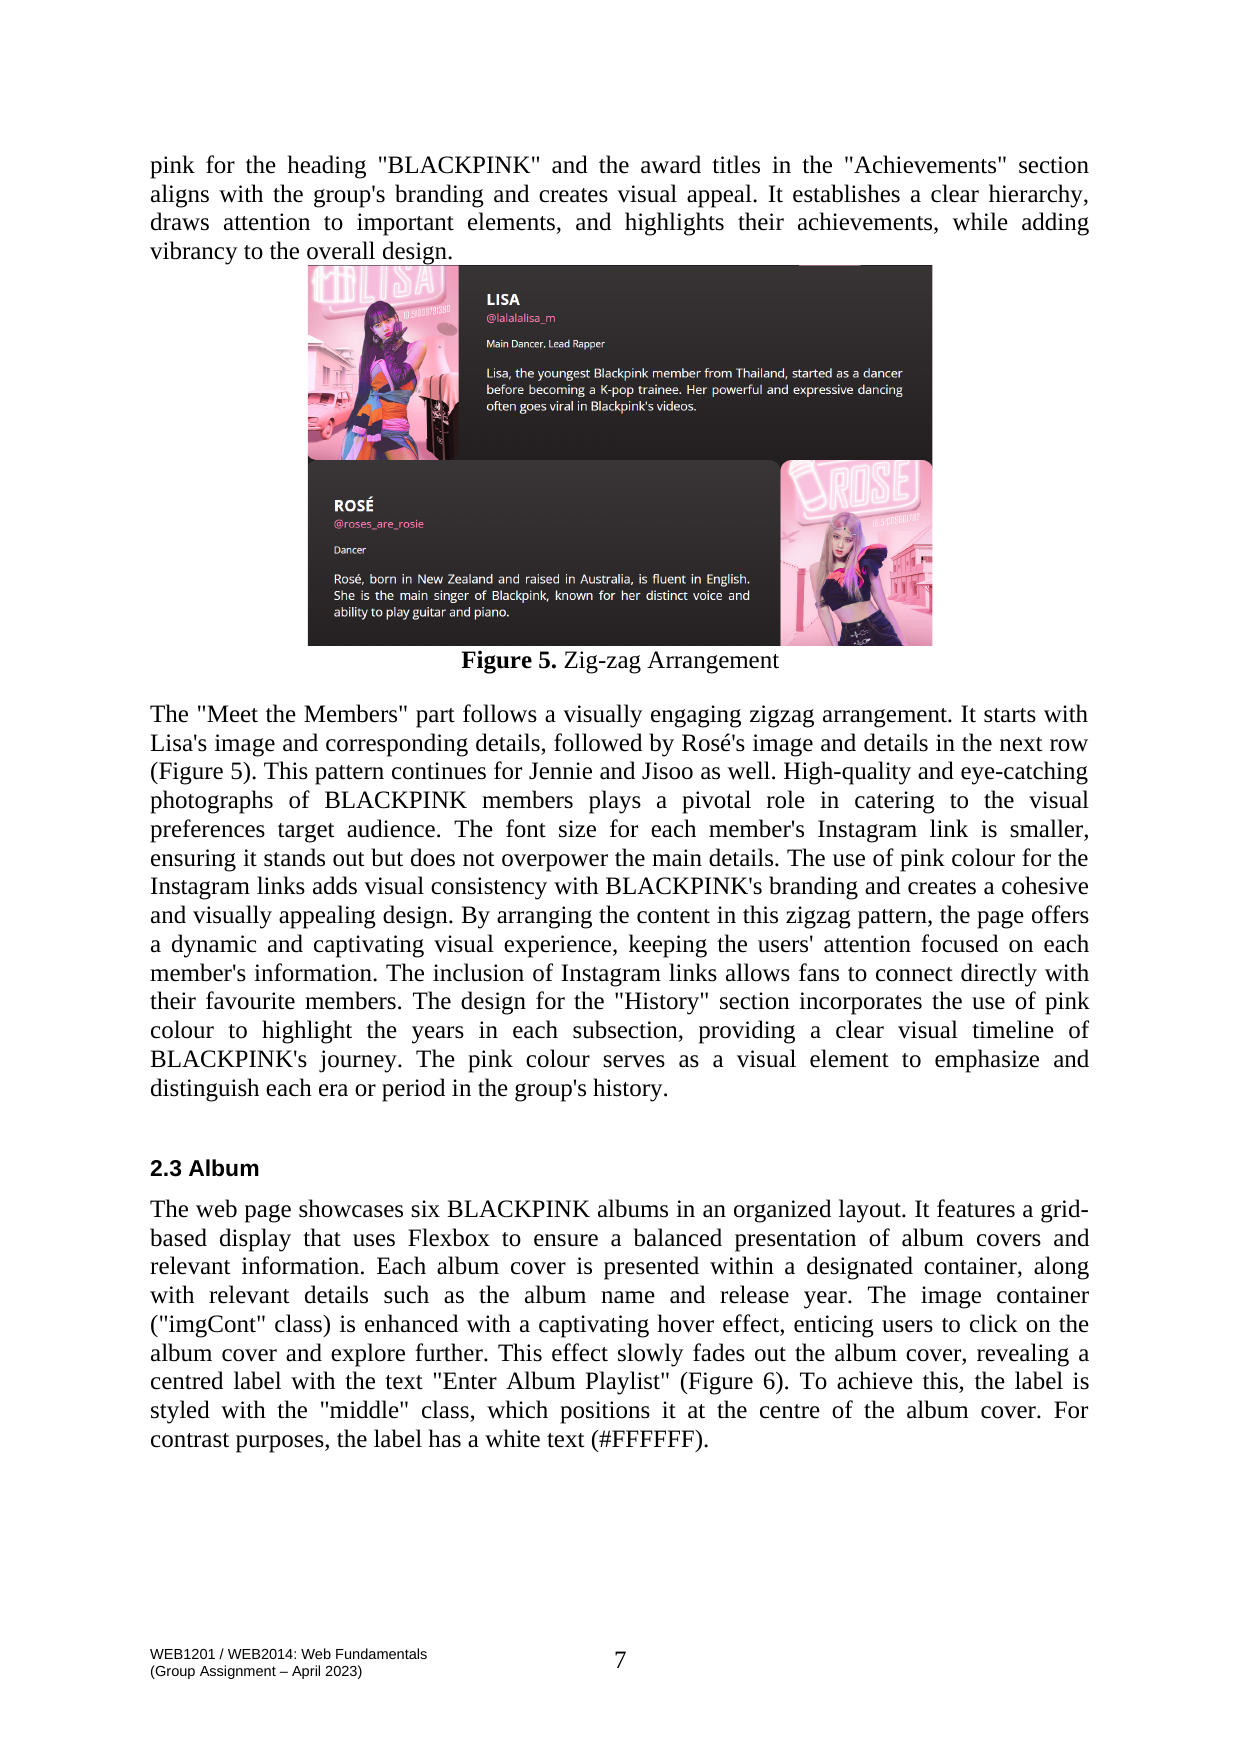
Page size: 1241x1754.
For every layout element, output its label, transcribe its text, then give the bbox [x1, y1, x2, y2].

subtitle 2.3 Album [150, 1155, 1090, 1181]
text The web page showcases six BLACKPINK albums in an organized layout. It features a grid-based display that uses Flexbox to ensure a balanced presentation of album covers and relevant information. Each album cover is presented within a designated container, along with relevant details such as the album name and release year. The image container ("imgCont" class) is enhanced with a captivating hover effect, enticing users to click on the album cover and explore further. This effect slowly fades out the album cover, revealing a centred label with the text "Enter Album Playlist" (Figure 6). To achieve this, the label is styled with the "middle" class, which positions it at the centre of the album cover. For contrast purposes, the label has a white text (#FFFFFF). [150, 1194, 1090, 1453]
picture [307, 265, 933, 646]
text The "Meet the Members" part follows a visually engaging zigzag arrangement. It starts with Lisa's image and corresponding details, followed by Rosé's image and details in the next row (Figure 5). This pattern continues for Jennie and Jisoo as well. High-quality and eye-catching photographs of BLACKPINK members plays a pivotal role in catering to the visual preferences target audience. The font size for each member's Instagram link is smaller, ensuring it stands out but does not overpower the main details. The use of pink colour for the Instagram links adds visual consistency with BLACKPINK's branding and creates a cohesive and visually appealing design. By arranging the content in this zigzag pattern, the page offers a dynamic and captivating visual experience, keeping the users' attention focused on each member's information. The inclusion of Instagram links allows fans to connect directly with their favourite members. The design for the "History" section incorporates the use of pink colour to highlight the years in each subsection, providing a clear visual timeline of BLACKPINK's journey. The pink colour serves as a visual element to emphasize and distinguish each era or period in the group's history. [150, 699, 1090, 1101]
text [150, 150, 1090, 265]
text Figure 5. Zig-zag Arrangement [150, 645, 1090, 674]
